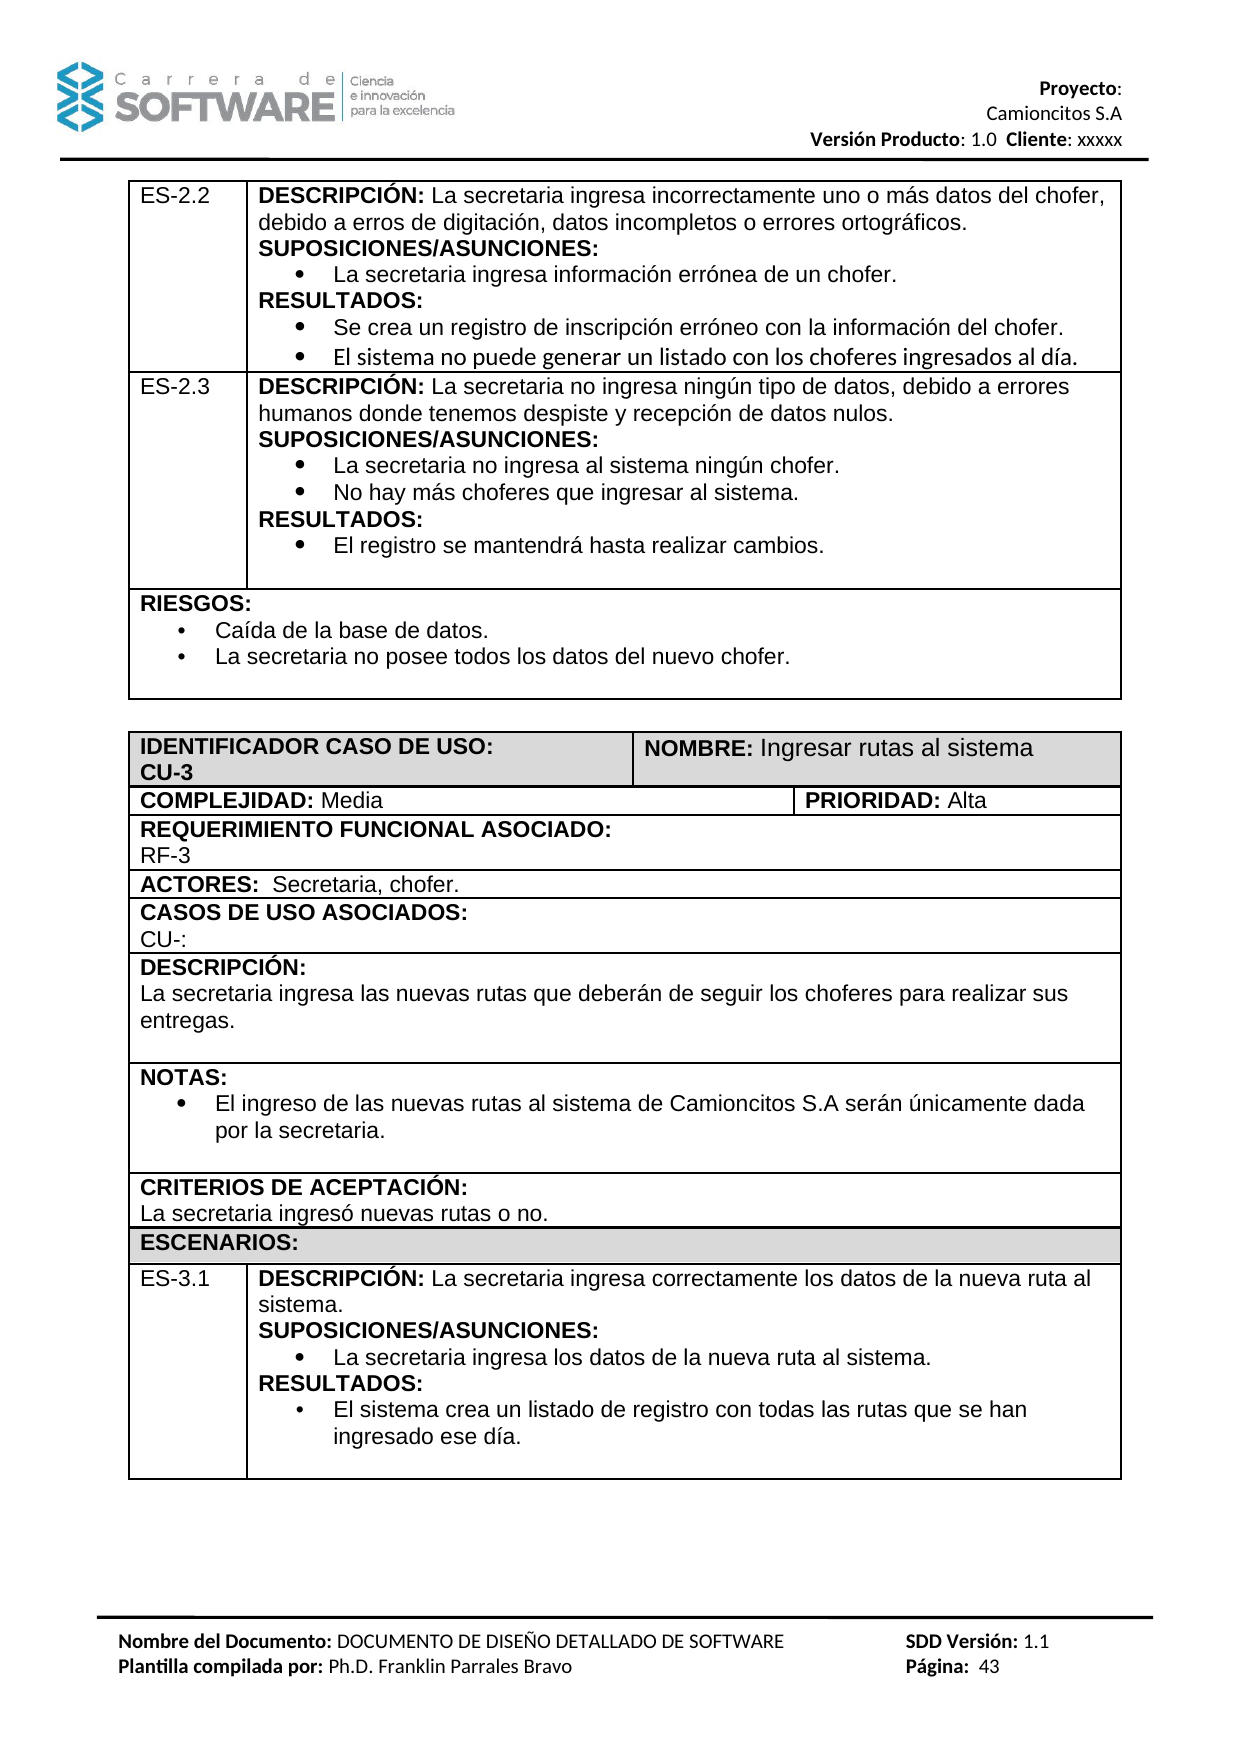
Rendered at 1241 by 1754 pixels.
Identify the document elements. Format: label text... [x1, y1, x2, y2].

table_cell ESCENARIOS: [130, 1229, 1120, 1262]
picture [46, 46, 461, 154]
table_cell ES-2.3 [130, 373, 246, 588]
table_cell CASOS DE USO ASOCIADOS: CU-: [130, 899, 1120, 952]
table_cell RIESGOS: Caída de la base de datos. La secretaria no posee todos los datos del nuevo chofer. [130, 590, 1120, 698]
table_header IDENTIFICADOR CASO DE USO: CU-3 [130, 733, 632, 785]
table_cell DESCRIPCIÓN: La secretaria ingresa correctamente los datos de la nueva ruta al sistema. SUPOSICIONES/ASUNCIONES: La secretaria ingresa los datos de la nueva ruta al sistema. RESULTADOS: El sistema crea un listado de registro con todas las rutas que se han ingresado ese día. [248, 1265, 1120, 1478]
table_cell DESCRIPCIÓN: La secretaria ingresa las nuevas rutas que deberán de seguir los choferes para realizar sus entregas. [130, 954, 1120, 1062]
table_header NOMBRE: Ingresar rutas al sistema [634, 733, 1120, 785]
table_cell PRIORIDAD: Alta [795, 788, 1120, 814]
table_cell DESCRIPCIÓN: La secretaria ingresa incorrectamente uno o más datos del chofer, debido a erros de digitación, datos incompletos o errores ortográficos. SUPOSICIONES/ASUNCIONES: La secretaria ingresa información errónea de un chofer. RESULTADOS: Se crea un registro de inscripción erróneo con la información del chofer. El sistema no puede generar un listado con los choferes ingresados al día. [248, 182, 1120, 371]
table_cell ACTORES: Secretaria, chofer. [130, 871, 1120, 897]
table_cell DESCRIPCIÓN: La secretaria no ingresa ningún tipo de datos, debido a errores humanos donde tenemos despiste y recepción de datos nulos. SUPOSICIONES/ASUNCIONES: La secretaria no ingresa al sistema ningún chofer. No hay más choferes que ingresar al sistema. RESULTADOS: El registro se mantendrá hasta realizar cambios. [248, 373, 1120, 588]
table_cell COMPLEJIDAD: Media [130, 788, 793, 814]
table_cell ES-3.1 [130, 1265, 246, 1478]
table_cell REQUERIMIENTO FUNCIONAL ASOCIADO: RF-3 [130, 816, 1120, 869]
table_cell ES-2.2 [130, 182, 246, 371]
table_cell NOTAS: El ingreso de las nuevas rutas al sistema de Camioncitos S.A serán únicamente dada por la secretaria. [130, 1064, 1120, 1172]
table_cell CRITERIOS DE ACEPTACIÓN: La secretaria ingresó nuevas rutas o no. [130, 1174, 1120, 1226]
